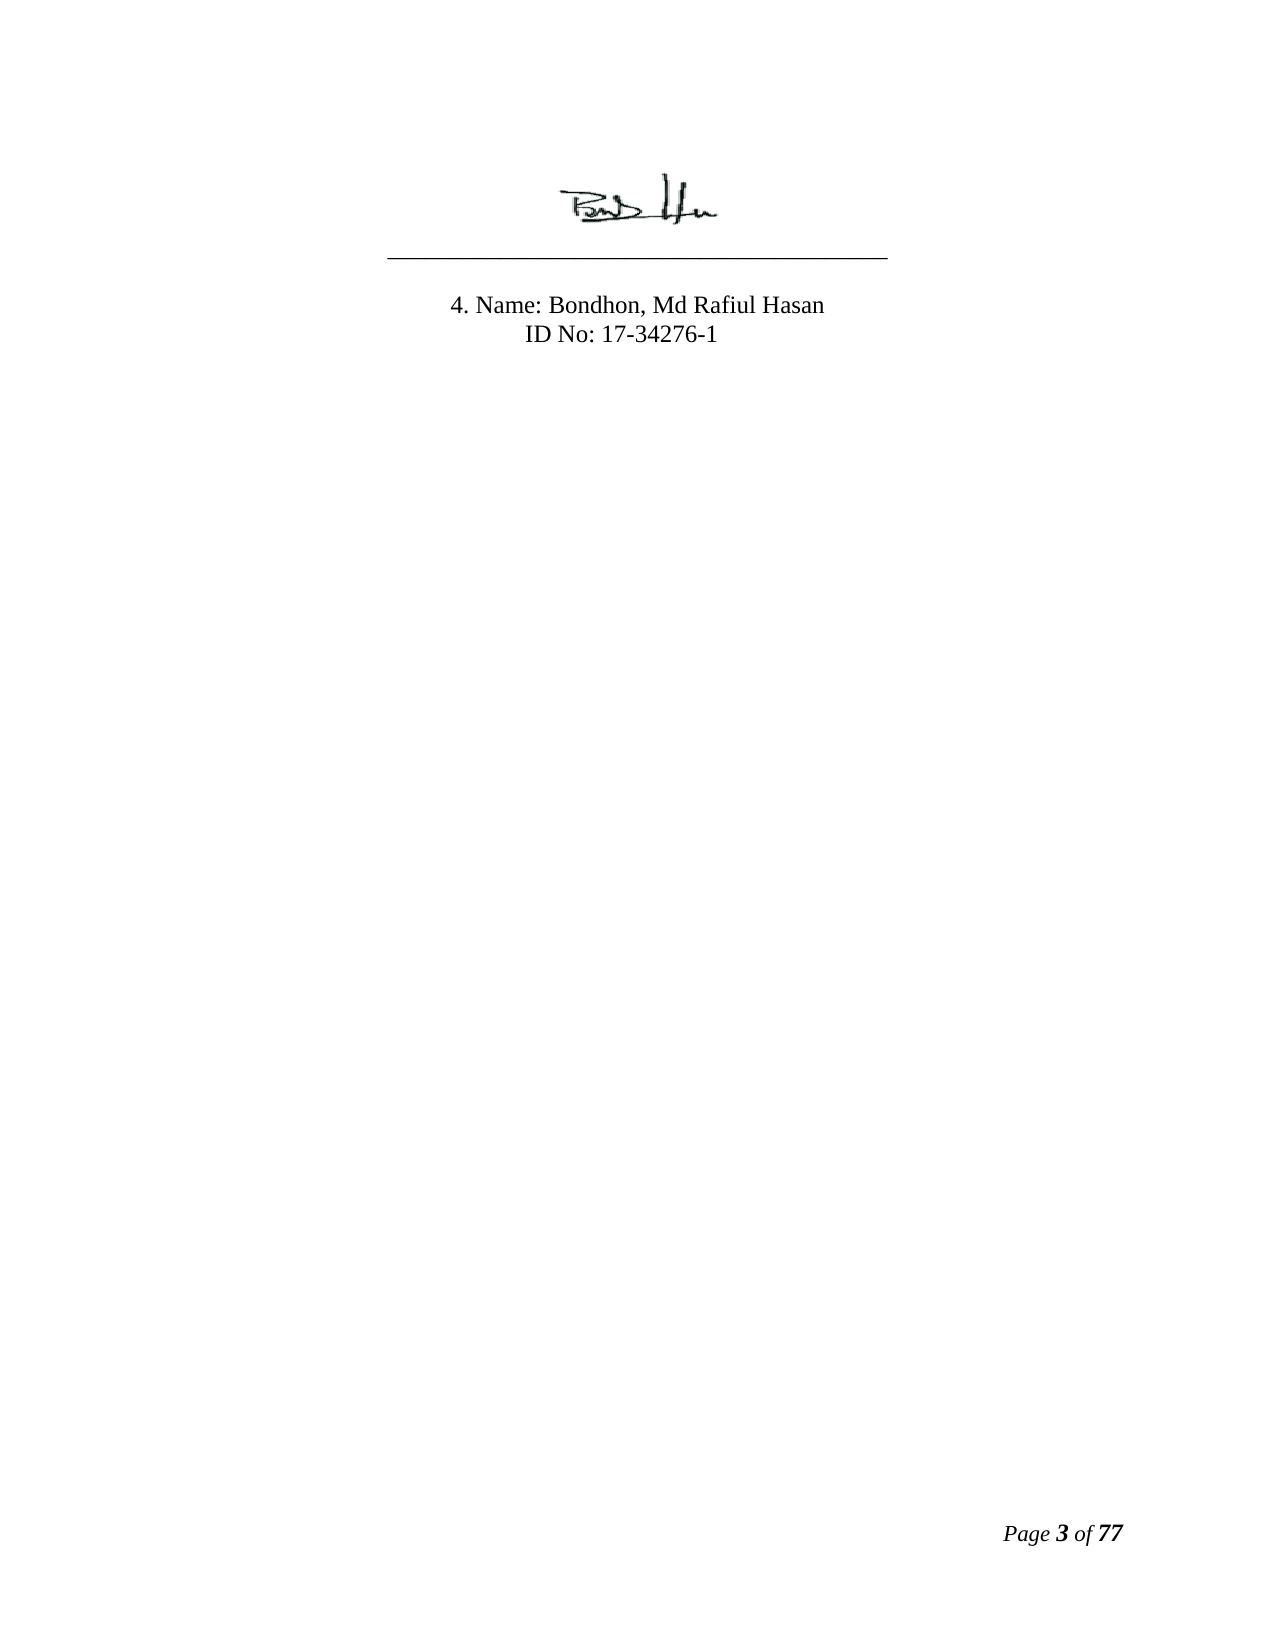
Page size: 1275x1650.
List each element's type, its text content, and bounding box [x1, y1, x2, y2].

text ID No: 17-34276-1 [150, 319, 1125, 348]
text 4. Name: Bondhon, Md Rafiul Hasan [150, 290, 1125, 319]
picture [532, 150, 743, 233]
text ________________________________________ [150, 233, 1125, 262]
